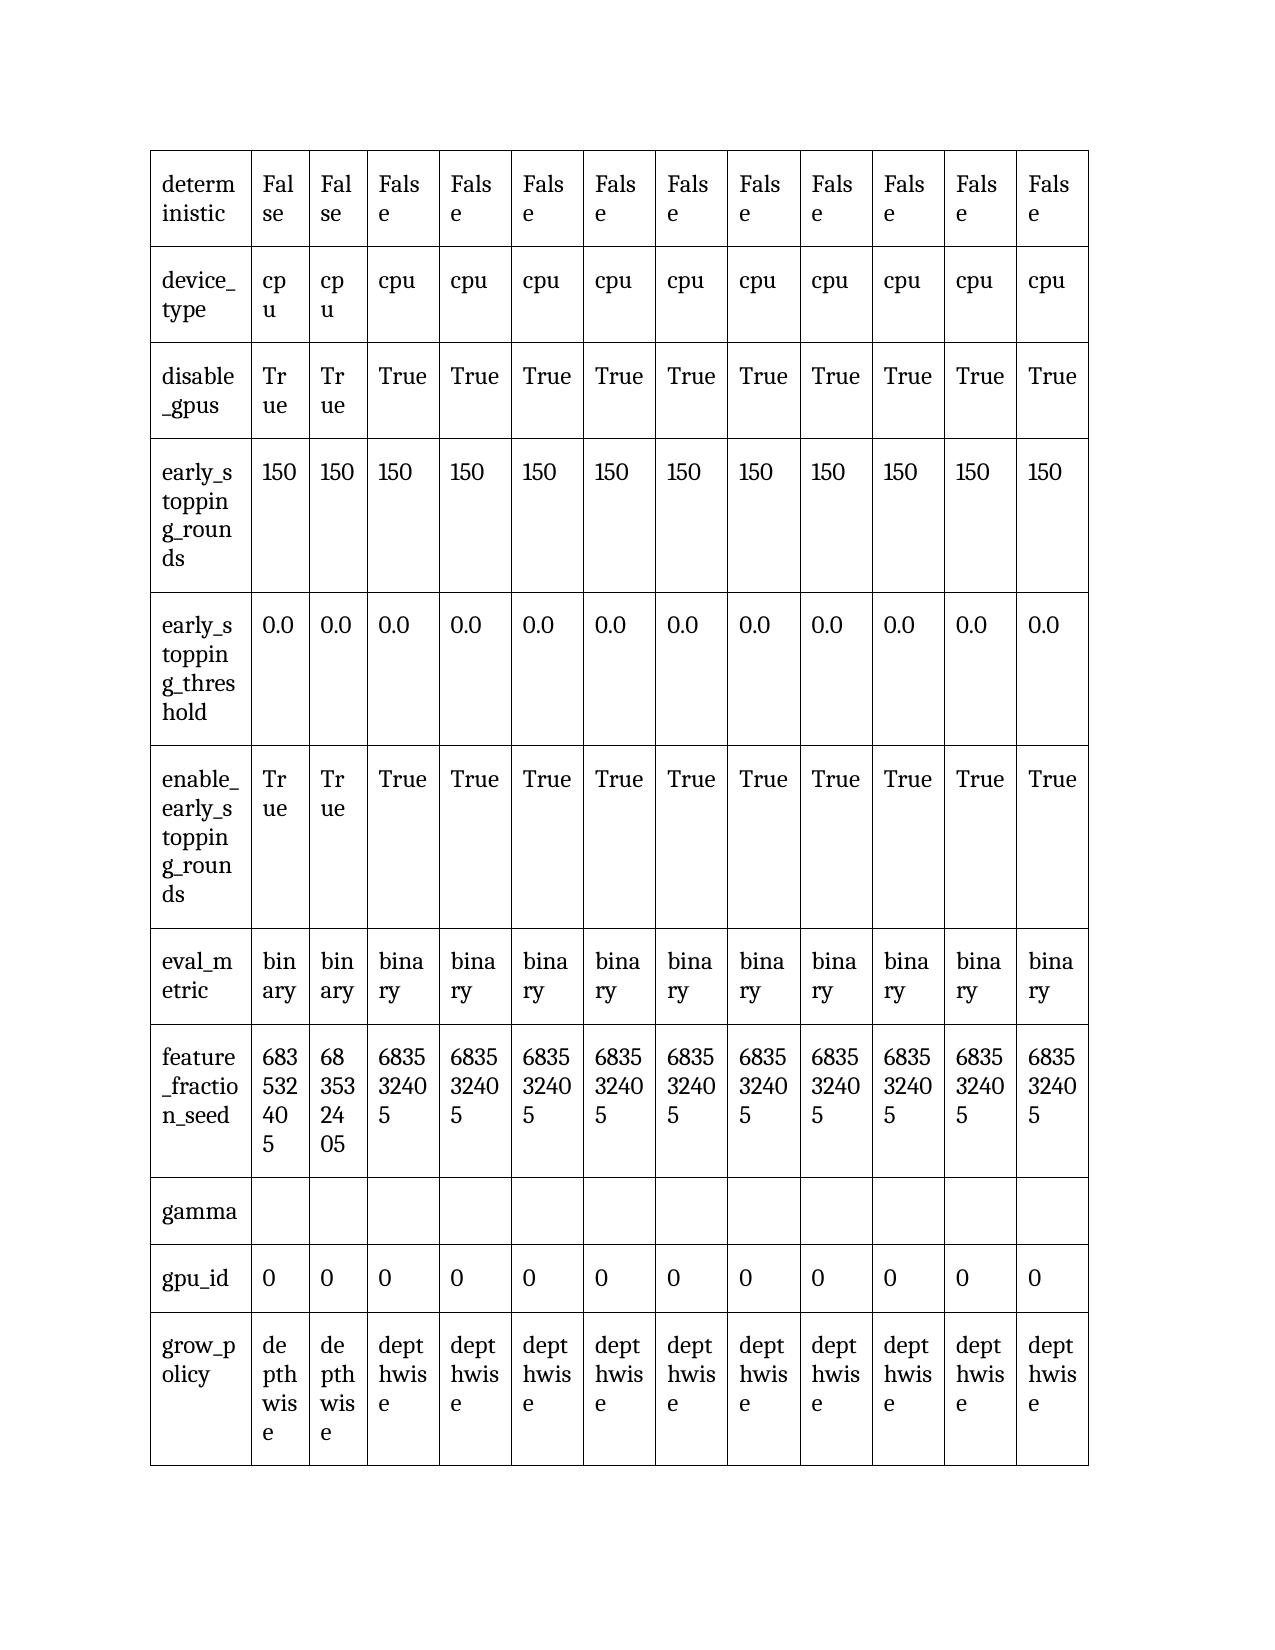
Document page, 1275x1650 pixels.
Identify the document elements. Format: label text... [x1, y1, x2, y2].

table_cell [801, 1178, 872, 1244]
table_cell True [728, 343, 800, 438]
table_cell 150 [512, 439, 583, 592]
table_cell True [310, 746, 367, 927]
table_cell [1017, 1178, 1088, 1244]
table_cell binary [656, 929, 727, 1023]
table_cell False [310, 151, 367, 246]
table_cell cpu [252, 247, 309, 342]
table_cell grow_policy [151, 1313, 251, 1465]
table_cell 150 [728, 439, 800, 592]
table_cell [584, 1178, 655, 1244]
table_cell 0 [584, 1245, 655, 1312]
table_cell [252, 1178, 309, 1244]
table_cell 0.0 [728, 593, 800, 745]
table_cell 683532405 [801, 1025, 872, 1177]
table_cell [440, 1178, 511, 1244]
table_cell [368, 1178, 439, 1244]
table_cell True [656, 343, 727, 438]
table_cell 150 [440, 439, 511, 592]
table_cell depthwise [801, 1313, 872, 1465]
table_cell 0 [656, 1245, 727, 1312]
table_cell 0.0 [440, 593, 511, 745]
table_cell True [656, 746, 727, 927]
table_cell 683532405 [873, 1025, 944, 1177]
table_cell depthwise [584, 1313, 655, 1465]
table_cell True [368, 746, 439, 927]
table_cell 0 [310, 1245, 367, 1312]
table_cell cpu [873, 247, 944, 342]
table_cell 683532405 [945, 1025, 1016, 1177]
table_cell True [584, 746, 655, 927]
table_cell True [945, 343, 1016, 438]
table_cell True [873, 746, 944, 927]
table_cell cpu [584, 247, 655, 342]
table_cell 0 [368, 1245, 439, 1312]
table_cell feature_fraction_seed [151, 1025, 251, 1177]
table_cell 0 [801, 1245, 872, 1312]
table_cell gpu_id [151, 1245, 251, 1312]
table_cell 0 [252, 1245, 309, 1312]
table_cell cpu [1017, 247, 1088, 342]
table_cell True [368, 343, 439, 438]
table_cell binary [512, 929, 583, 1023]
table_cell depthwise [1017, 1313, 1088, 1465]
table_cell depthwise [310, 1313, 367, 1465]
table_cell device_type [151, 247, 251, 342]
table_cell 683532405 [584, 1025, 655, 1177]
table_cell False [252, 151, 309, 246]
table_cell 0.0 [512, 593, 583, 745]
table_cell [512, 1178, 583, 1244]
table_cell 150 [1017, 439, 1088, 592]
table_cell early_stopping_rounds [151, 439, 251, 592]
table_cell True [1017, 343, 1088, 438]
table_cell depthwise [252, 1313, 309, 1465]
table_cell True [801, 746, 872, 927]
table_cell True [945, 746, 1016, 927]
table_cell depthwise [656, 1313, 727, 1465]
table_cell True [584, 343, 655, 438]
table_cell cpu [440, 247, 511, 342]
table_cell False [656, 151, 727, 246]
table_cell cpu [310, 247, 367, 342]
table_cell 0 [1017, 1245, 1088, 1312]
table_cell False [368, 151, 439, 246]
table_cell 0.0 [1017, 593, 1088, 745]
table_cell False [728, 151, 800, 246]
table_cell 0.0 [368, 593, 439, 745]
table_cell False [584, 151, 655, 246]
table_cell 683532405 [728, 1025, 800, 1177]
table_cell 0.0 [584, 593, 655, 745]
table_cell True [310, 343, 367, 438]
table_cell [310, 1178, 367, 1244]
table_cell depthwise [440, 1313, 511, 1465]
table_cell deterministic [151, 151, 251, 246]
table_cell True [512, 343, 583, 438]
table_cell 0.0 [873, 593, 944, 745]
table_cell cpu [945, 247, 1016, 342]
table_cell 150 [368, 439, 439, 592]
table_cell 0 [728, 1245, 800, 1312]
table_cell True [728, 746, 800, 927]
table_cell True [873, 343, 944, 438]
table_cell binary [440, 929, 511, 1023]
table_cell 683532405 [512, 1025, 583, 1177]
table_cell 683532405 [656, 1025, 727, 1177]
table_cell 0 [945, 1245, 1016, 1312]
table_cell binary [873, 929, 944, 1023]
table_cell 0 [512, 1245, 583, 1312]
table_cell 683532405 [252, 1025, 309, 1177]
table_cell depthwise [728, 1313, 800, 1465]
table_cell binary [945, 929, 1016, 1023]
table_cell 150 [584, 439, 655, 592]
table_cell 150 [873, 439, 944, 592]
table_cell cpu [728, 247, 800, 342]
table_cell binary [584, 929, 655, 1023]
table_cell True [252, 343, 309, 438]
table_cell False [440, 151, 511, 246]
table_cell 0.0 [310, 593, 367, 745]
table_cell eval_metric [151, 929, 251, 1023]
table_cell 683532405 [1017, 1025, 1088, 1177]
table_cell binary [1017, 929, 1088, 1023]
table_cell cpu [368, 247, 439, 342]
table_cell 0 [873, 1245, 944, 1312]
table_cell 0.0 [945, 593, 1016, 745]
table_cell 683532405 [310, 1025, 367, 1177]
table_cell [728, 1178, 800, 1244]
table_cell False [873, 151, 944, 246]
table_cell binary [310, 929, 367, 1023]
table_cell depthwise [873, 1313, 944, 1465]
table_cell 150 [252, 439, 309, 592]
table_cell [873, 1178, 944, 1244]
table_cell 150 [945, 439, 1016, 592]
table_cell cpu [512, 247, 583, 342]
table_cell False [512, 151, 583, 246]
table_cell 683532405 [368, 1025, 439, 1177]
table_cell disable_gpus [151, 343, 251, 438]
table_cell binary [368, 929, 439, 1023]
table_cell True [801, 343, 872, 438]
table_cell binary [252, 929, 309, 1023]
table_cell depthwise [512, 1313, 583, 1465]
table_cell True [1017, 746, 1088, 927]
table_cell binary [728, 929, 800, 1023]
table_cell 150 [801, 439, 872, 592]
table_cell enable_early_stopping_rounds [151, 746, 251, 927]
table_cell False [801, 151, 872, 246]
table_cell 150 [656, 439, 727, 592]
table_cell True [512, 746, 583, 927]
table_cell True [252, 746, 309, 927]
table_cell False [945, 151, 1016, 246]
table_cell 150 [310, 439, 367, 592]
table_cell 0.0 [252, 593, 309, 745]
table_cell depthwise [945, 1313, 1016, 1465]
table_cell False [1017, 151, 1088, 246]
table_cell 0.0 [656, 593, 727, 745]
table_cell True [440, 746, 511, 927]
table_cell [656, 1178, 727, 1244]
table_cell 0.0 [801, 593, 872, 745]
table_cell gamma [151, 1178, 251, 1244]
table_cell True [440, 343, 511, 438]
table_cell [945, 1178, 1016, 1244]
table_cell cpu [656, 247, 727, 342]
table_cell 683532405 [440, 1025, 511, 1177]
table_cell depthwise [368, 1313, 439, 1465]
table_cell cpu [801, 247, 872, 342]
table_cell 0 [440, 1245, 511, 1312]
table_cell binary [801, 929, 872, 1023]
table_cell early_stopping_threshold [151, 593, 251, 745]
